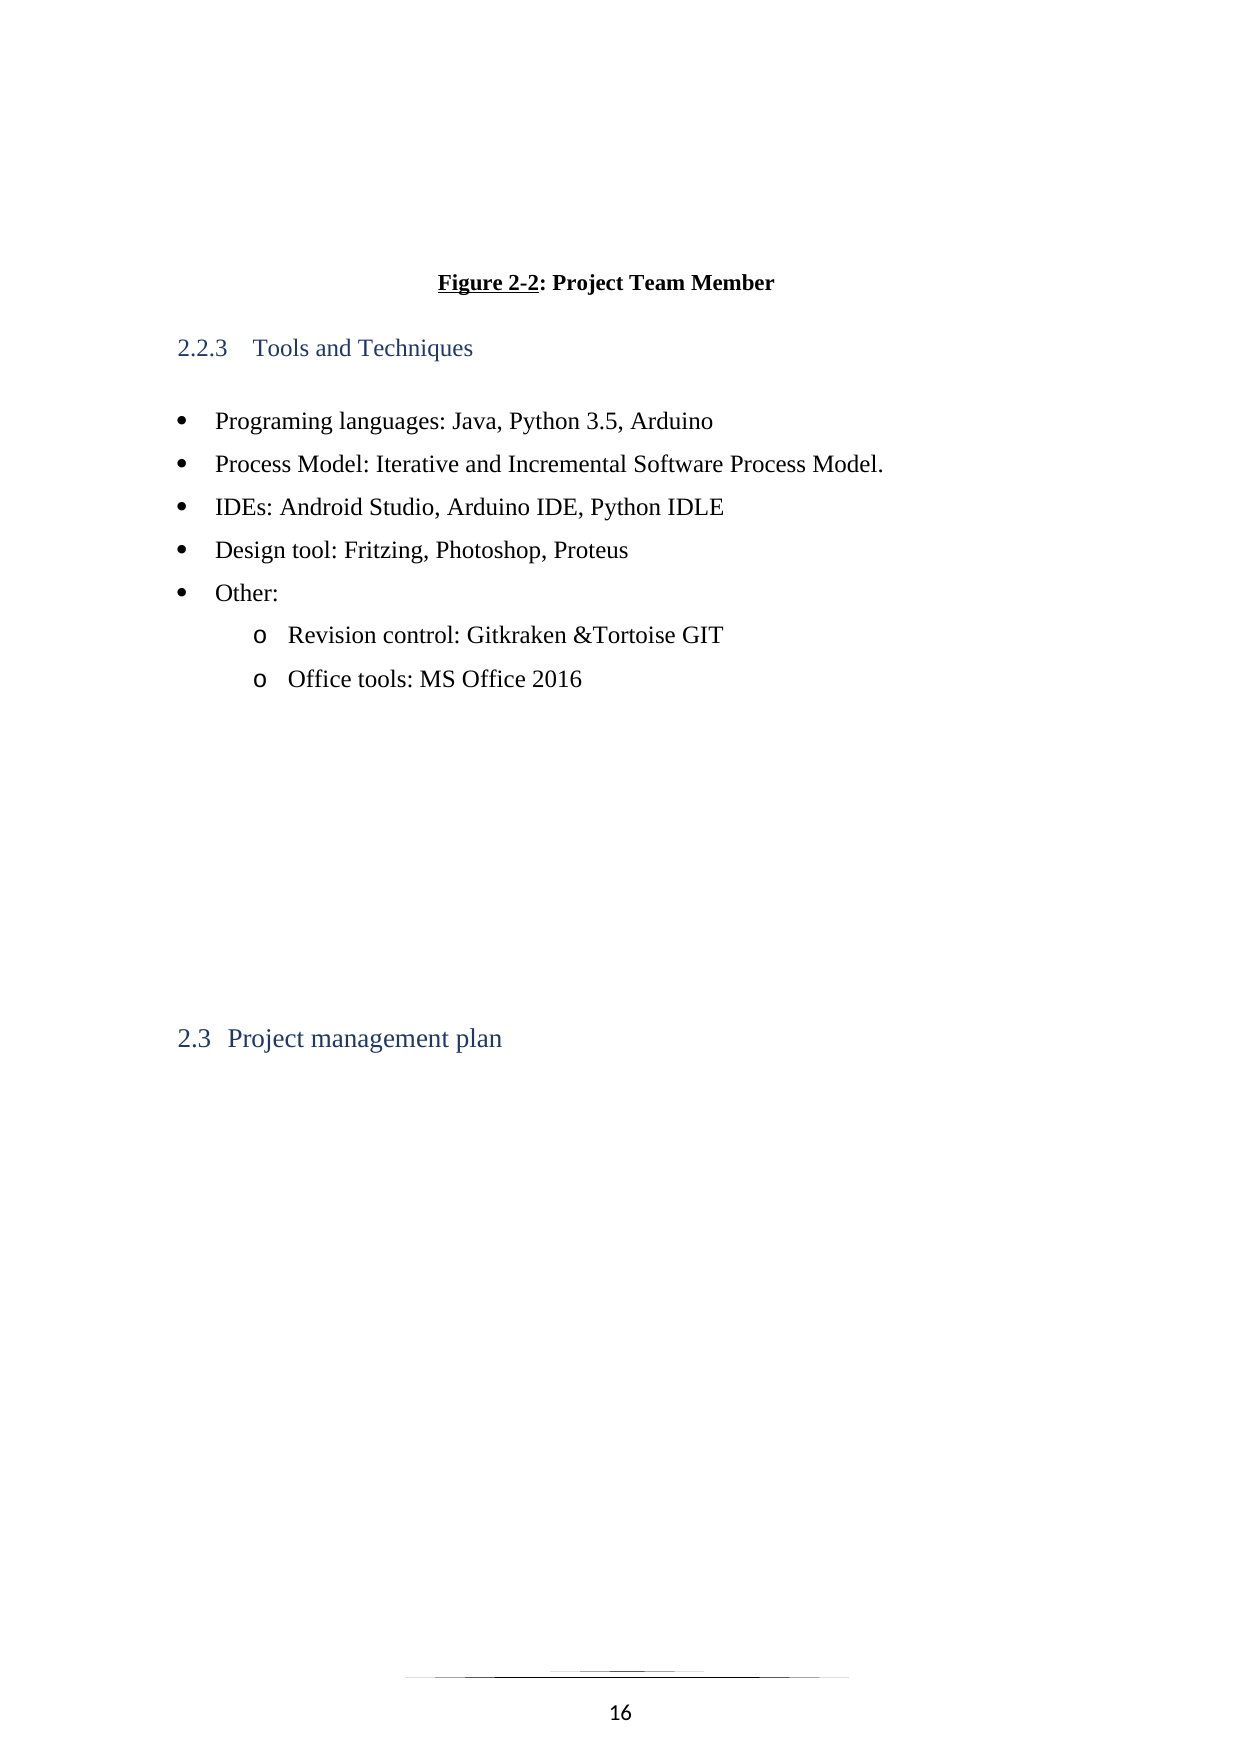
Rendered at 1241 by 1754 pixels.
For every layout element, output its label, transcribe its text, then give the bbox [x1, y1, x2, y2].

list IDEs: Android Studio, Arduino IDE, Python IDLE [177, 492, 1063, 521]
list Process Model: Iterative and Incremental Software Process Model. [177, 449, 1063, 478]
list Programing languages: Java, Python 3.5, Arduino [177, 406, 1063, 435]
list Design tool: Fritzing, Photoshop, Proteus [177, 535, 1063, 564]
list Revision control: Gitkraken &Tortoise GIT [252, 620, 1063, 651]
subtitle Tools and Techniques [177, 333, 1063, 361]
text Figure 2-2: Project Team Member [438, 269, 1063, 296]
subtitle Project management plan [177, 1022, 1063, 1053]
list Office tools: MS Office 2016 [252, 664, 1063, 695]
list Other: [177, 578, 1063, 607]
